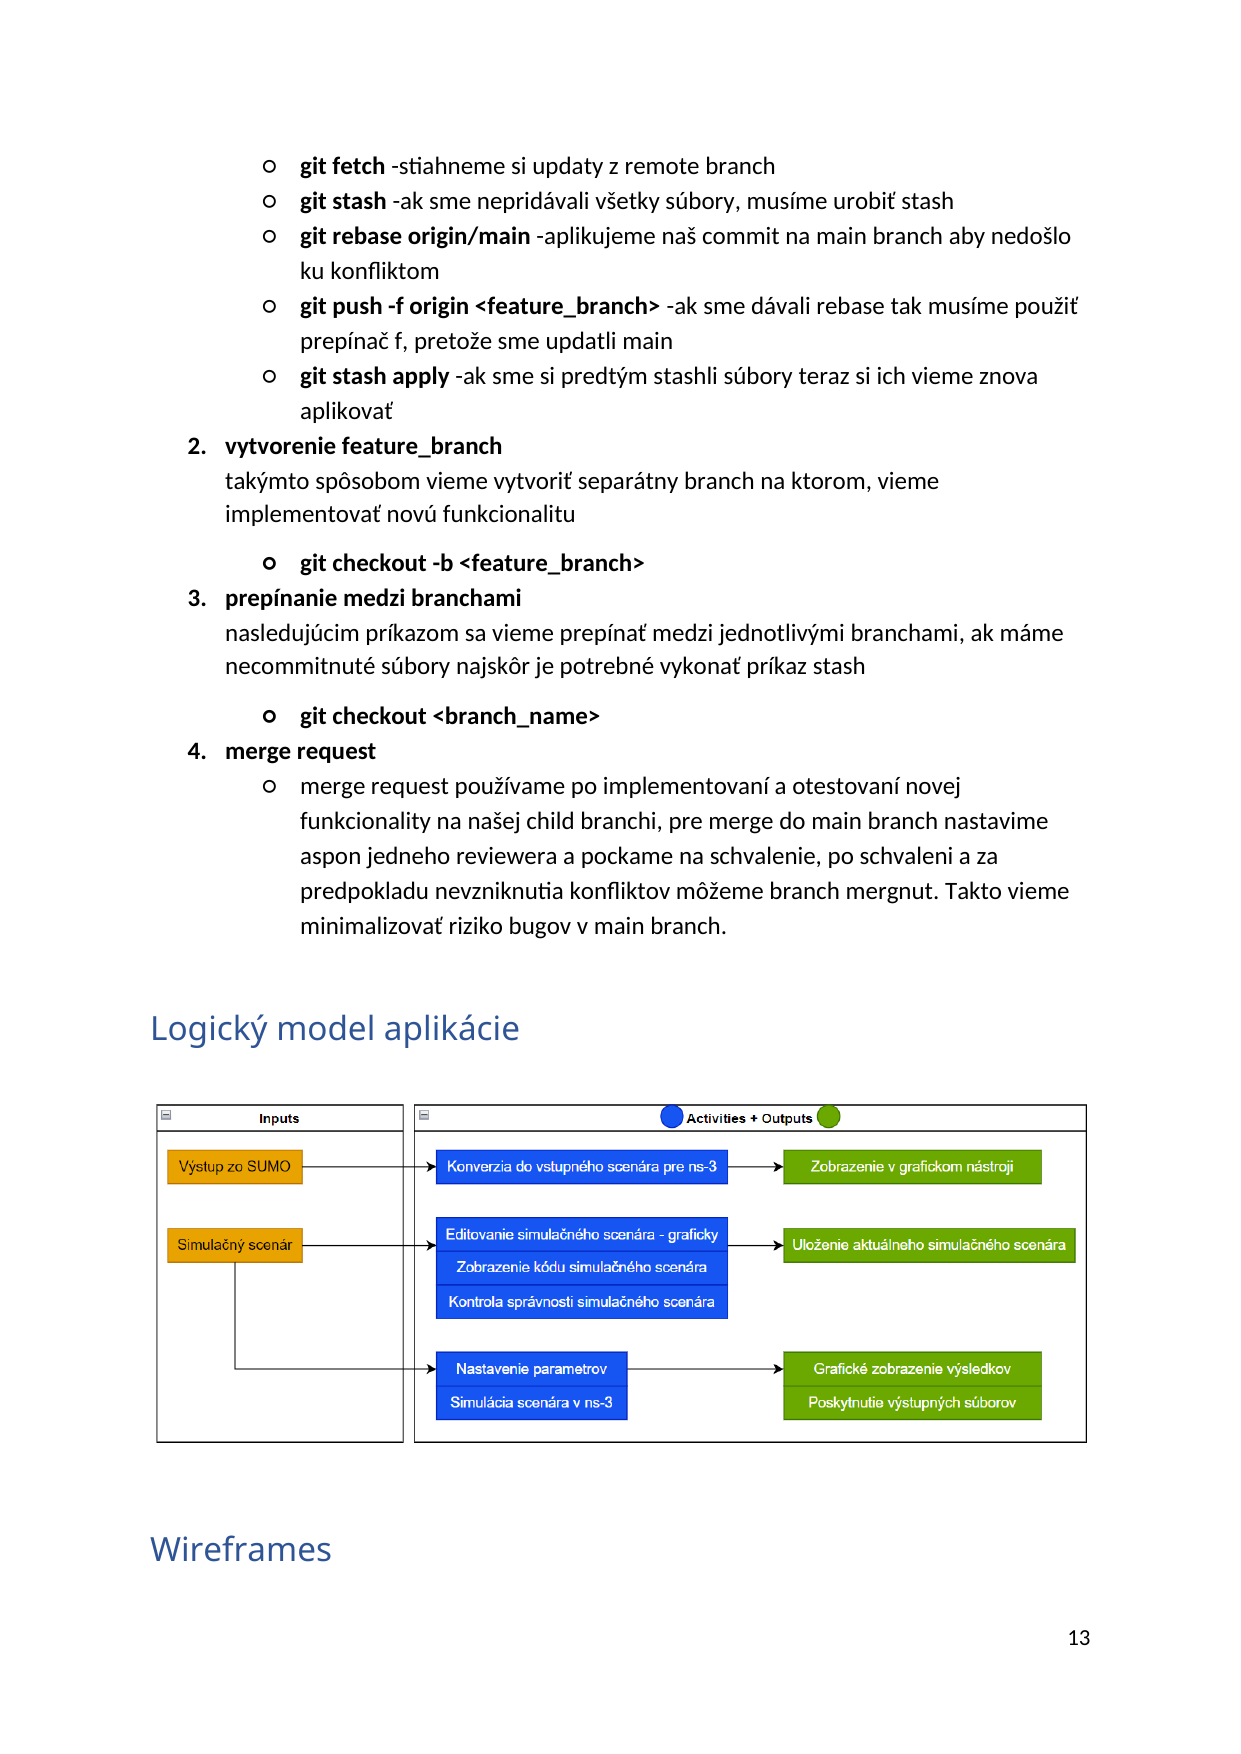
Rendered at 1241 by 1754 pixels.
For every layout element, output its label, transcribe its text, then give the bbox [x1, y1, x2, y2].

list merge request [187, 735, 1090, 766]
list prepínanie medzi branchami [187, 582, 1090, 613]
subtitle Wireframes [150, 1525, 1090, 1571]
subtitle Logický model aplikácie [150, 1005, 1090, 1050]
text nasledujúcim príkazom sa vieme prepínať medzi jednotlivými branchami, ak máme necommitnuté súbory najskôr je potrebné vykonať príkaz stash [225, 617, 1090, 681]
list git push -f origin <feature_branch> -ak sme dávali rebase tak musíme použiť prepínač f, pretože sme updatli main [262, 290, 1090, 356]
list merge request používame po implementovaní a otestovaní novej funkcionality na našej child branchi, pre merge do main branch nastavime aspon jedneho reviewera a pockame na schvalenie, po schvaleni a za predpokladu nevzniknutia konfliktov môžeme branch mergnut. Takto vieme minimalizovať riziko bugov v main branch. [262, 770, 1090, 941]
list vytvorenie feature_branch [187, 430, 1090, 461]
text takýmto spôsobom vieme vytvoriť separátny branch na ktorom, vieme implementovať novú funkcionalitu [225, 465, 1090, 528]
list git stash apply -ak sme si predtým stashli súbory teraz si ich vieme znova aplikovať [262, 360, 1090, 426]
list git checkout -b <feature_branch> [262, 547, 1090, 578]
picture [150, 1100, 1091, 1447]
list git stash -ak sme nepridávali všetky súbory, musíme urobiť stash [262, 185, 1090, 216]
list git rebase origin/main -aplikujeme naš commit na main branch aby nedošlo ku konfliktom [262, 220, 1090, 286]
list git checkout <branch_name> [262, 700, 1090, 731]
list git fetch -stiahneme si updaty z remote branch [262, 150, 1090, 181]
